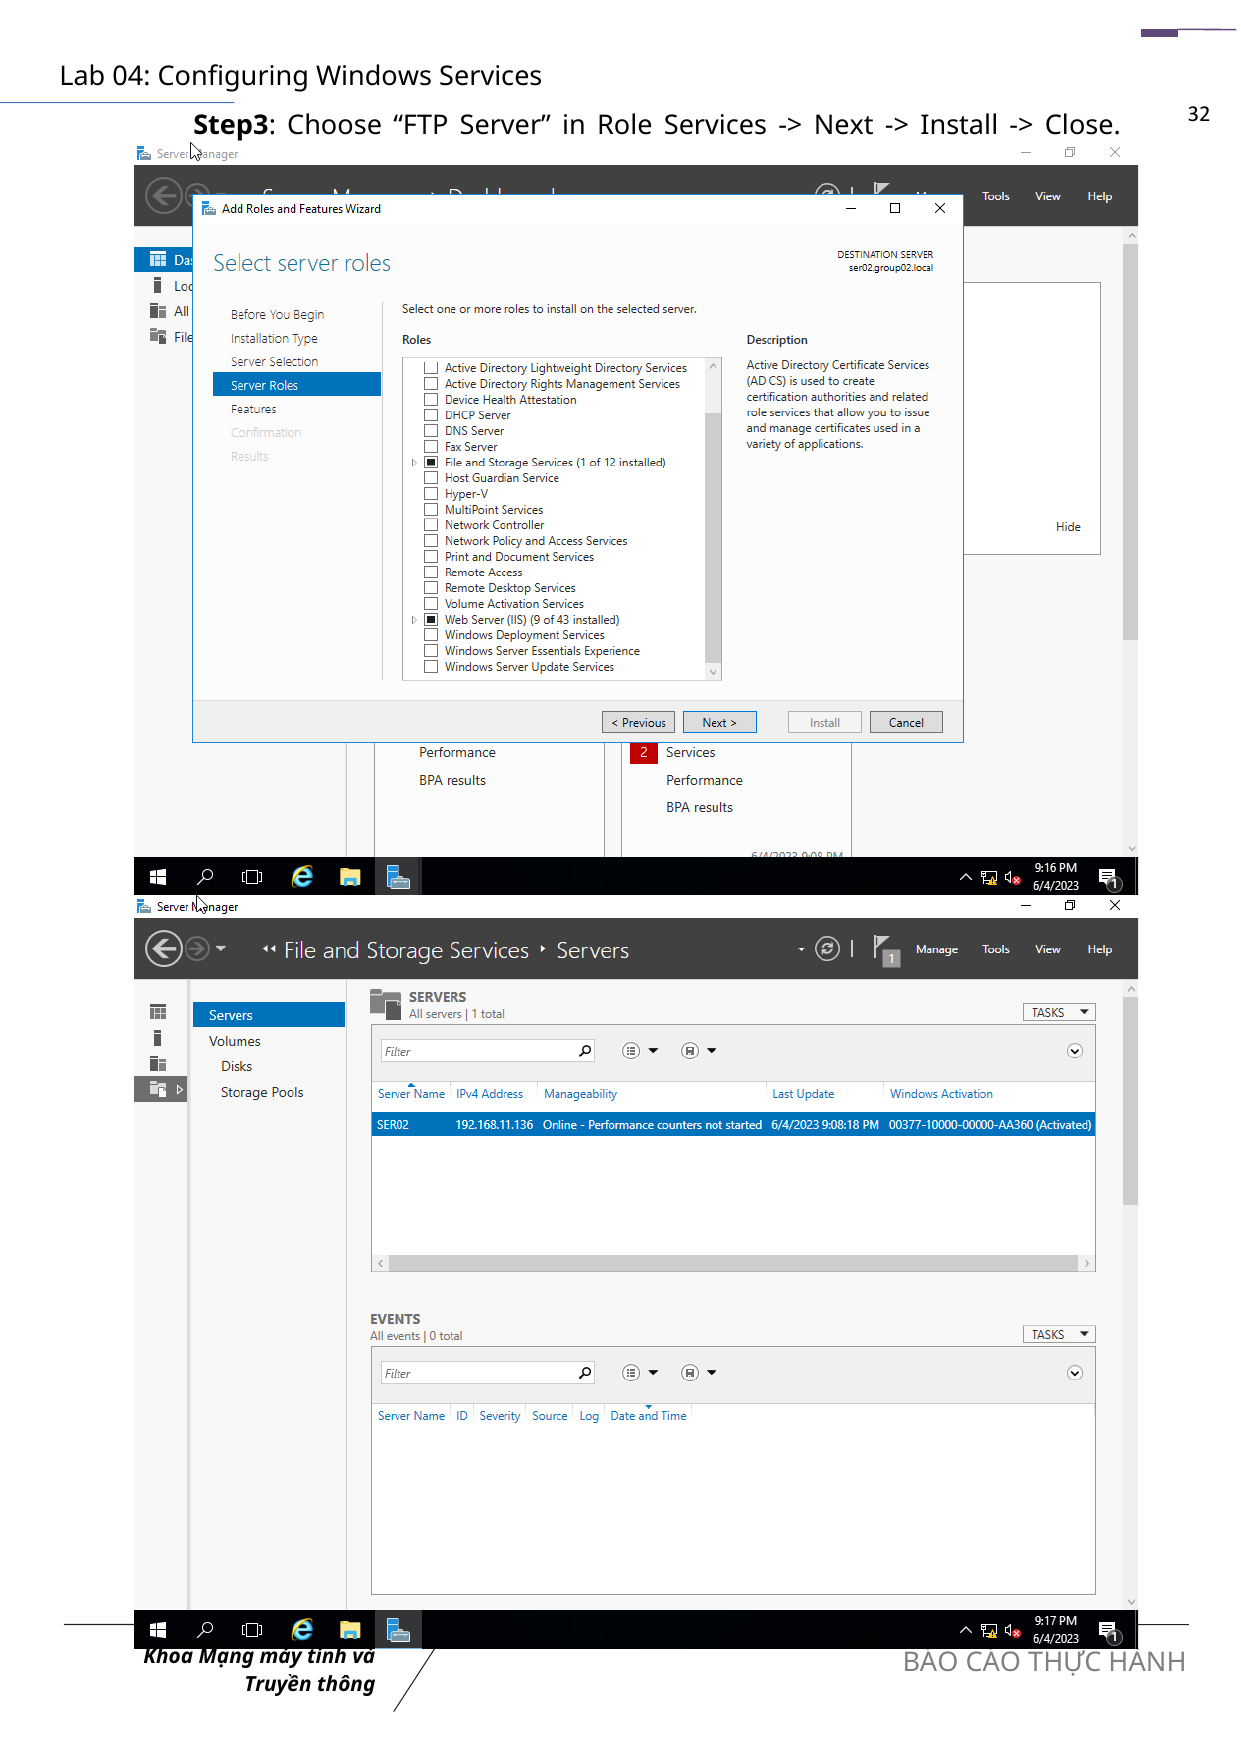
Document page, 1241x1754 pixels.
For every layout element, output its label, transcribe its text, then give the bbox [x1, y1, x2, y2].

text Step3: Choose “FTP Server” in Role Services -> Next -> Install -> Close. [134, 106, 1122, 142]
picture [134, 142, 1139, 1649]
